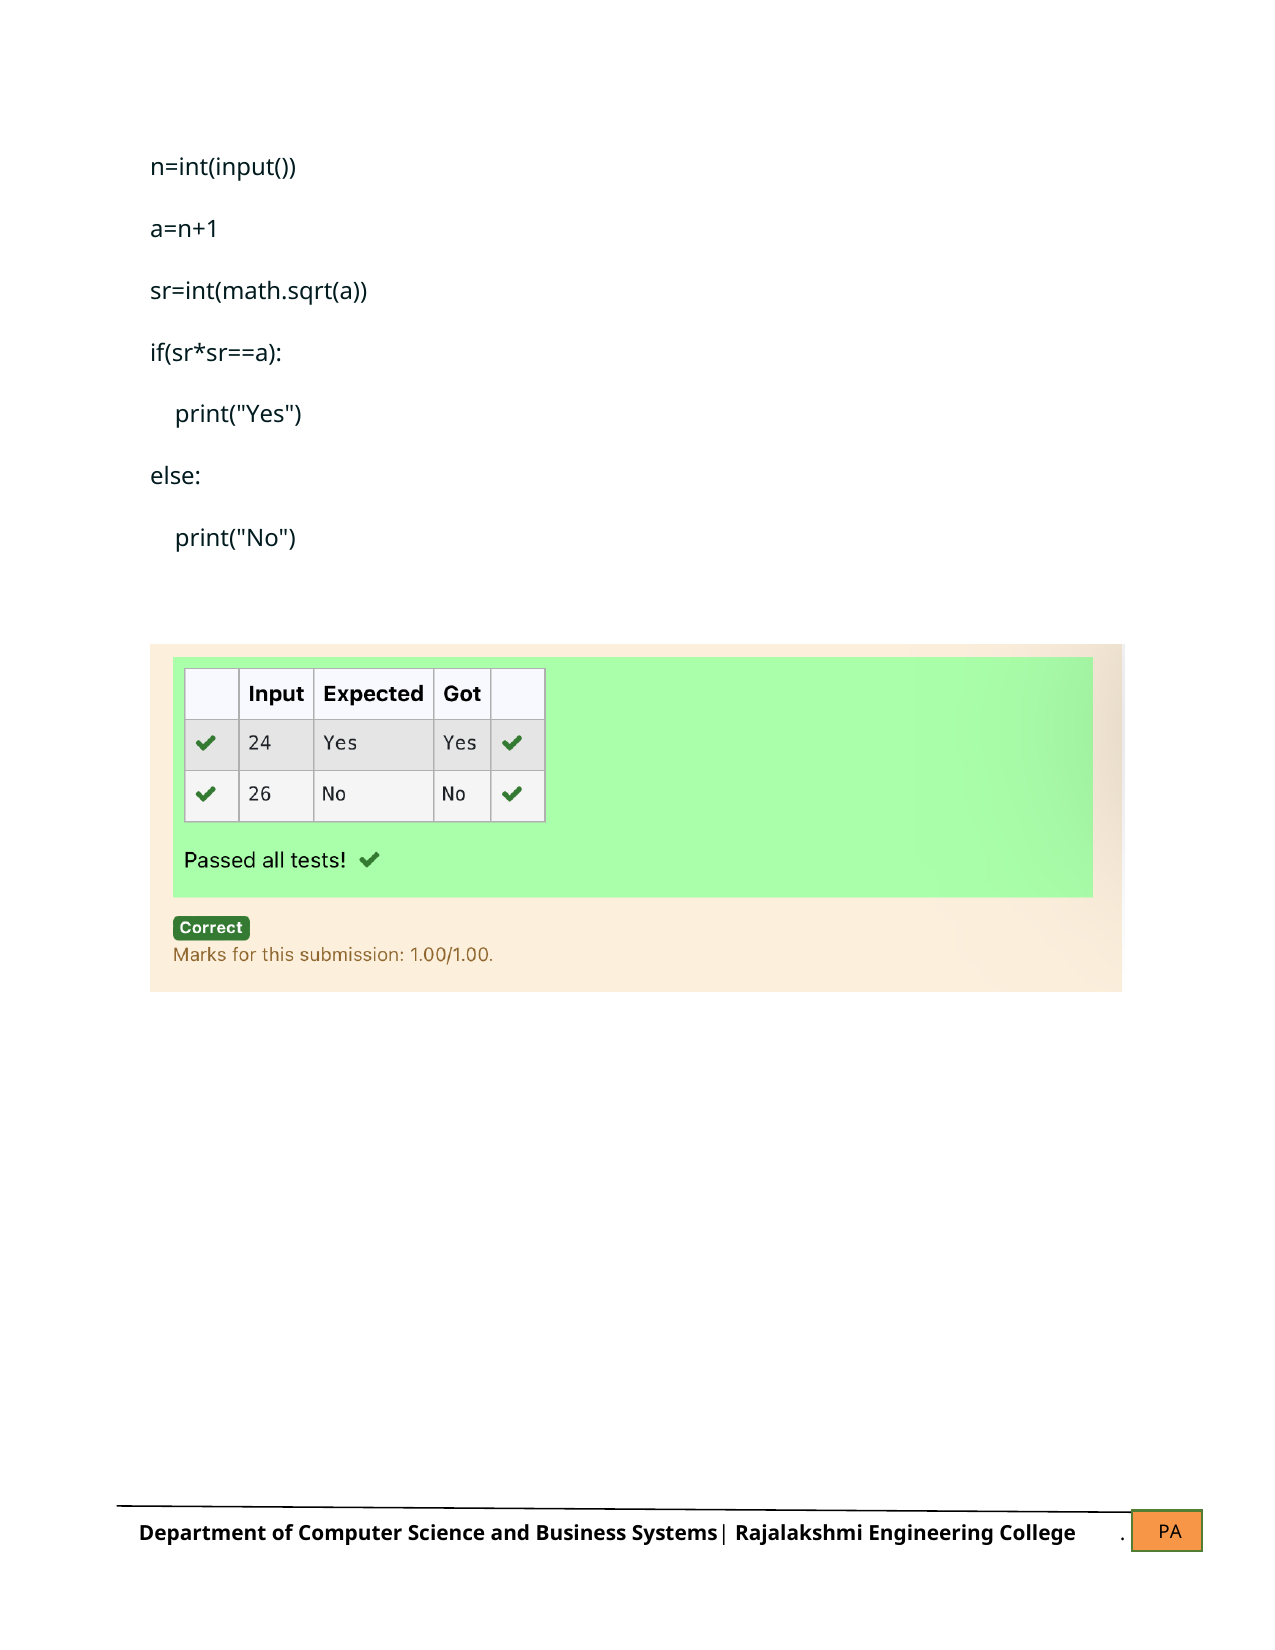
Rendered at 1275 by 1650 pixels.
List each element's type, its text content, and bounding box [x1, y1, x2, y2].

text a=n+1 [150, 212, 1125, 244]
picture [150, 644, 1125, 992]
text sr=int(math.sqrt(a)) [150, 273, 1125, 306]
text print("No") [150, 521, 1125, 553]
text n=int(input()) [150, 150, 1125, 183]
text print("Yes") [150, 397, 1125, 430]
text else: [150, 459, 1125, 491]
text if(sr*sr==a): [150, 335, 1125, 368]
